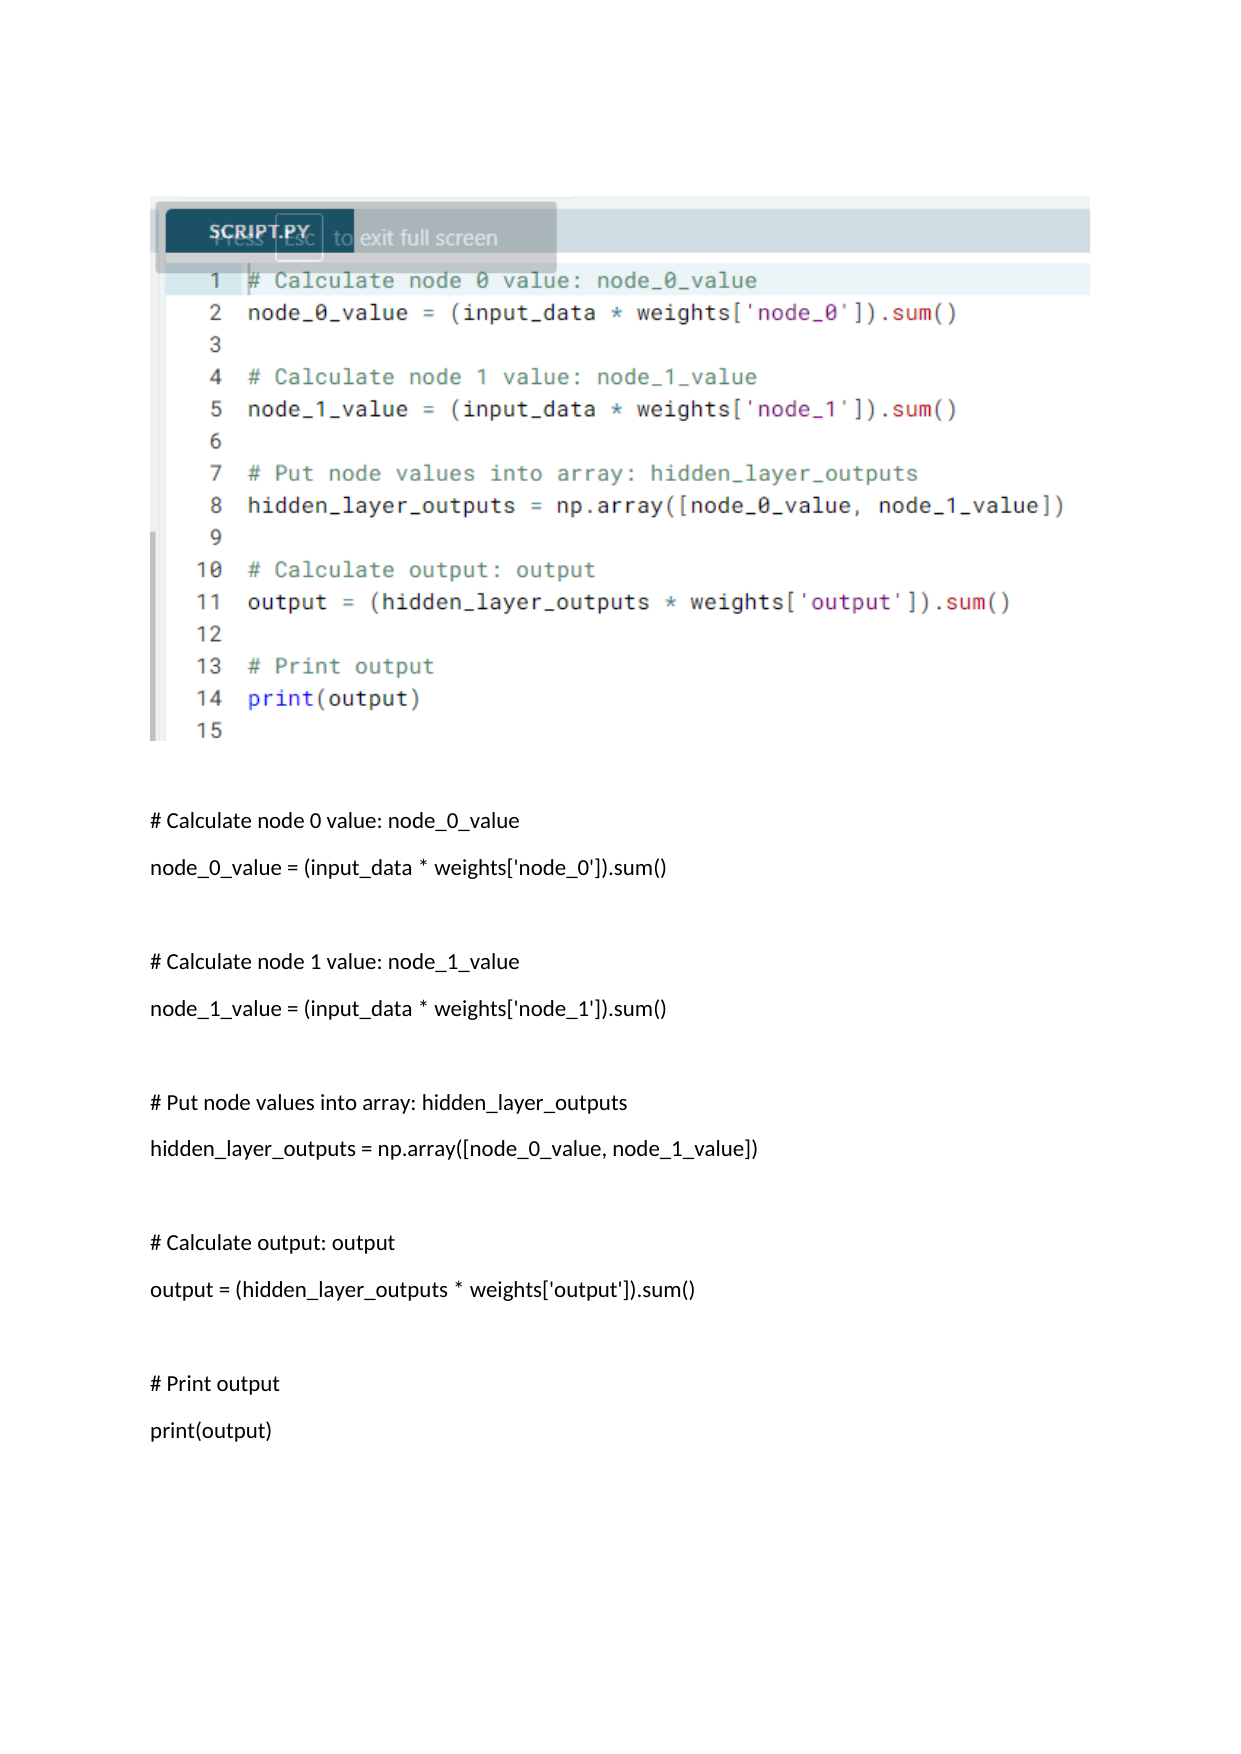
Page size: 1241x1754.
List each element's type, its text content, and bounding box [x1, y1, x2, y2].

text # Calculate node 0 value: node_0_value [150, 806, 1090, 834]
text # Calculate node 1 value: node_1_value [150, 947, 1090, 975]
text print(output) [150, 1416, 1090, 1444]
text output = (hidden_layer_outputs * weights['output']).sum() [150, 1275, 1090, 1303]
text # Print output [150, 1369, 1090, 1397]
text node_1_value = (input_data * weights['node_1']).sum() [150, 994, 1090, 1022]
text # Put node values into array: hidden_layer_outputs [150, 1088, 1090, 1116]
text hidden_layer_outputs = np.array([node_0_value, node_1_value]) [150, 1134, 1090, 1162]
picture [150, 196, 1091, 741]
text node_0_value = (input_data * weights['node_0']).sum() [150, 853, 1090, 881]
text # Calculate output: output [150, 1228, 1090, 1256]
